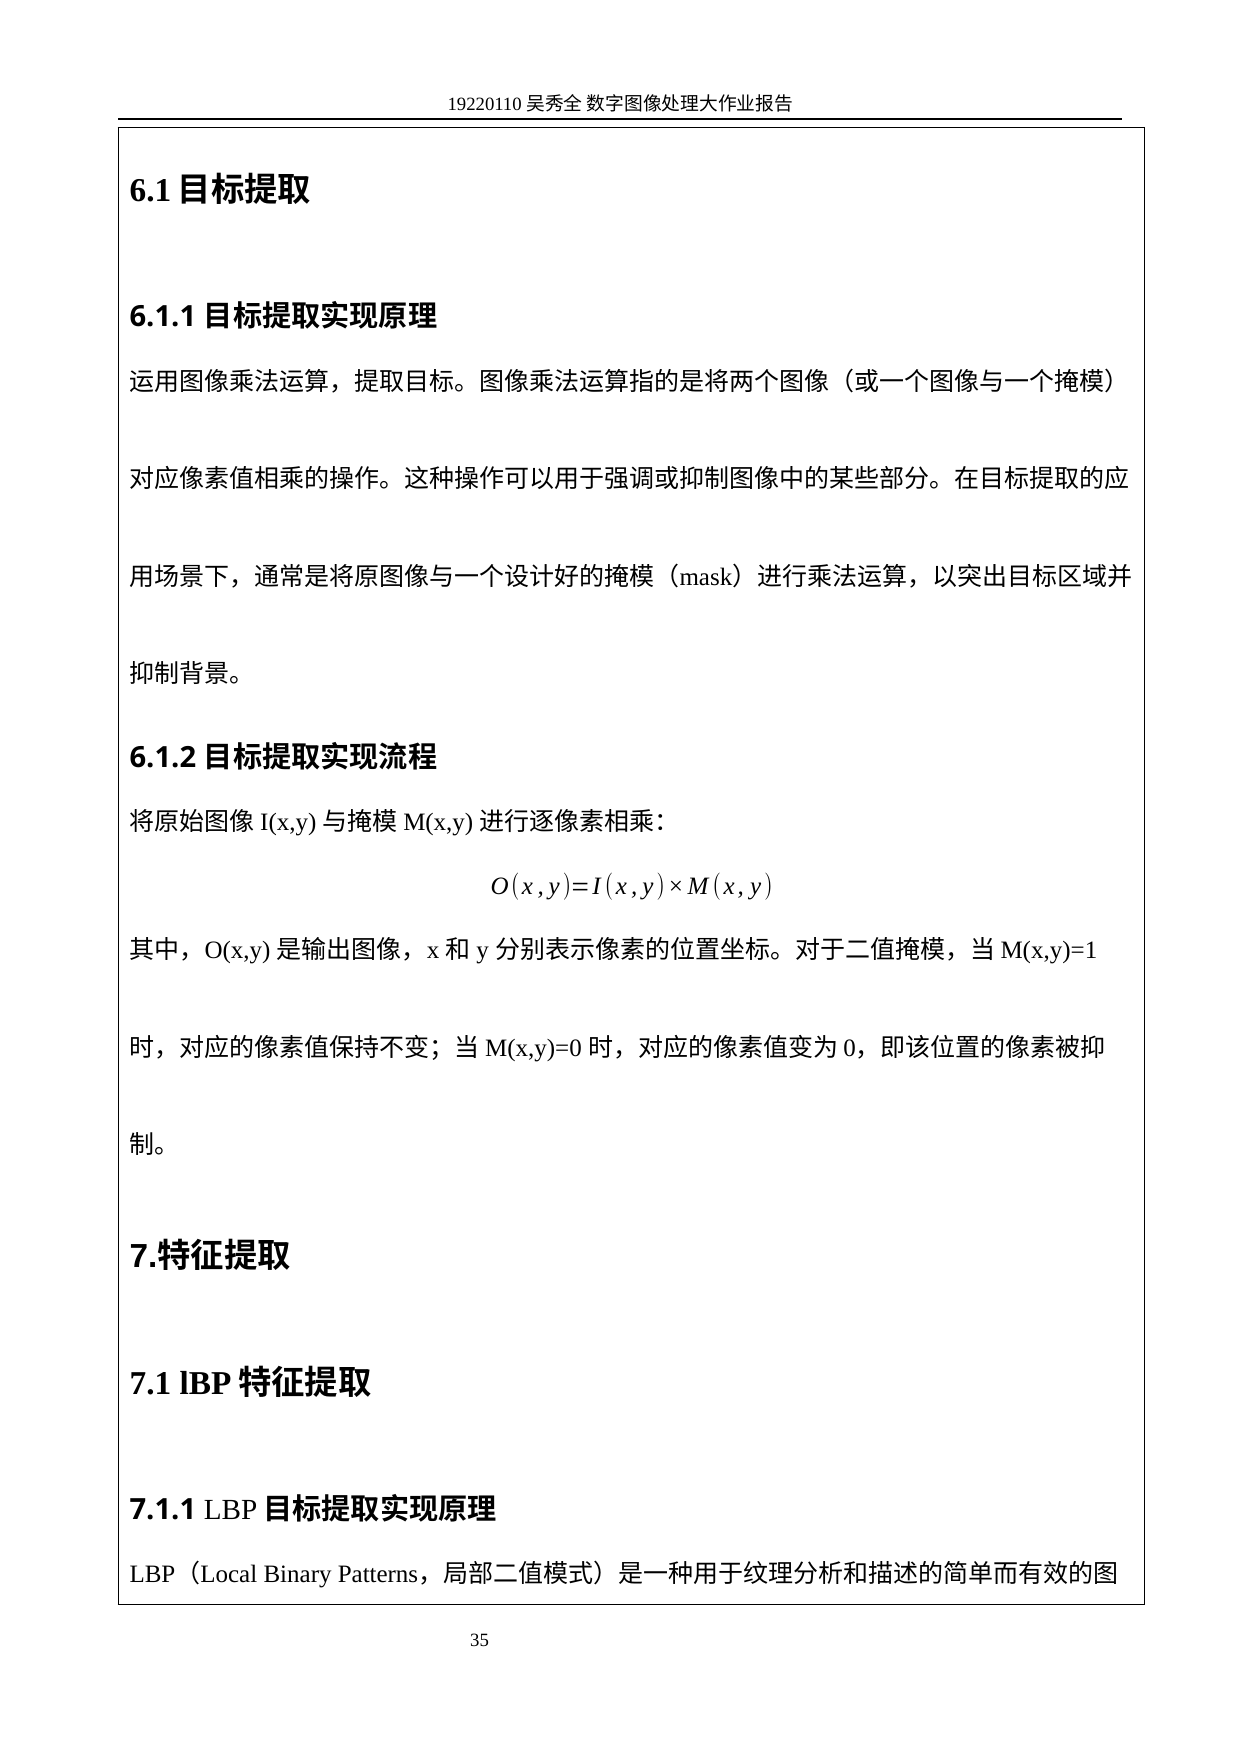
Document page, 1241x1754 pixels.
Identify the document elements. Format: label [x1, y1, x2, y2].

table_header [119, 128, 1144, 1604]
